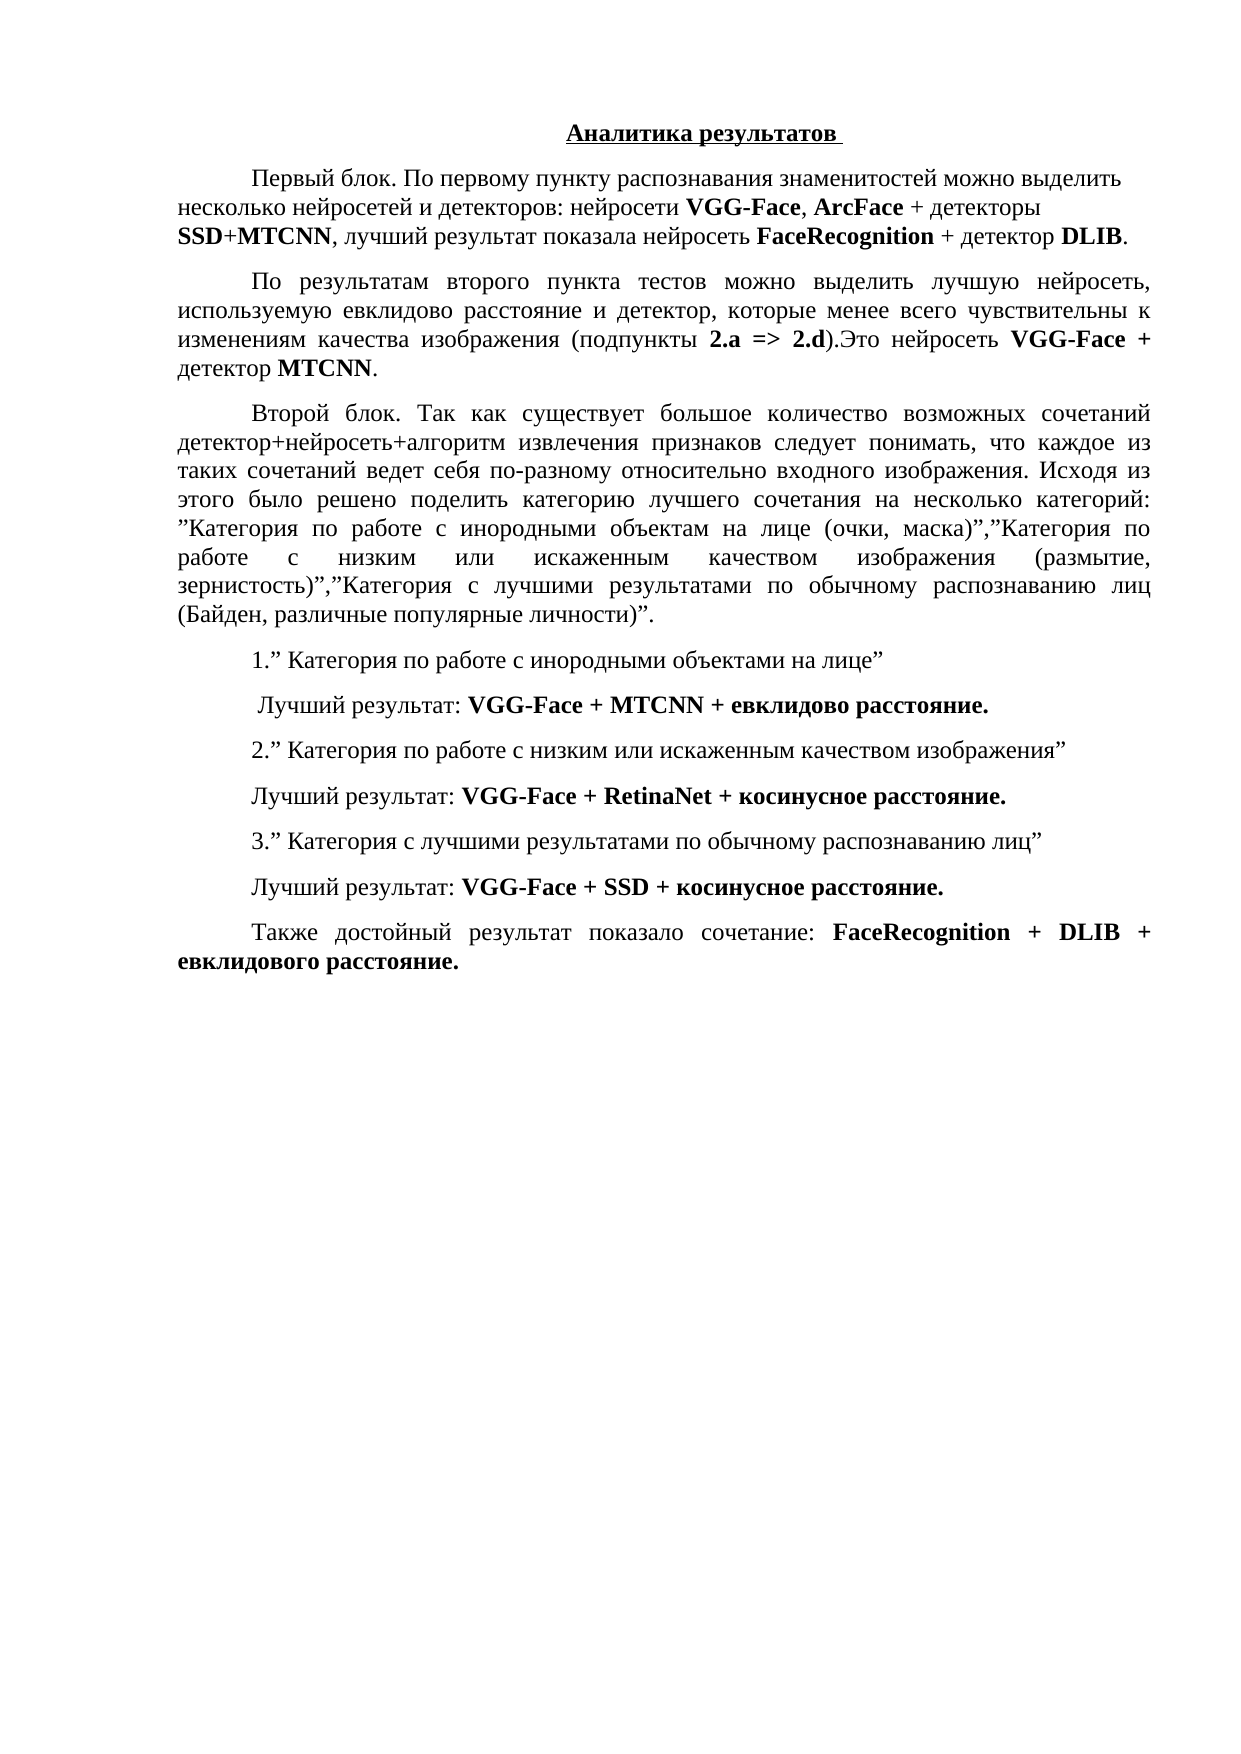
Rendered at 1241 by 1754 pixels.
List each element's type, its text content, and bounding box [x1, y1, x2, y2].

text Также достойный результат показало сочетание: FaceRecognition + DLIB + евклидового расстояние. [177, 917, 1152, 975]
text Первый блок. По первому пункту распознавания знаменитостей можно выделить несколько нейросетей и детекторов: нейросети VGG-Face, ArcFace + детекторы SSD+MTCNN, лучший результат показала нейросеть FaceRecognition + детектор DLIB. [177, 163, 1152, 250]
text Аналитика результатов [177, 118, 1152, 147]
text Лучший результат: VGG-Face + SSD + косинусное расстояние. [177, 872, 1152, 901]
text Лучший результат: VGG-Face + RetinaNet + косинусное расстояние. [177, 781, 1152, 810]
text 2.” Категория по работе с низким или искаженным качеством изображения” [177, 736, 1152, 764]
text Второй блок. Так как существует большое количество возможных сочетаний детектор+нейросеть+алгоритм извлечения признаков следует понимать, что каждое из таких сочетаний ведет себя по-разному относительно входного изображения. Исходя из этого было решено поделить категорию лучшего сочетания на несколько категорий: ”Категория по работе с инородными объектам на лице (очки, маска)”,”Категория по работе с низким или искаженным качеством изображения (размытие, зернистость)”,”Категория с лучшими результатами по обычному распознаванию лиц (Байден, различные популярные личности)”. [177, 398, 1152, 628]
text 3.” Категория с лучшими результатами по обычному распознаванию лиц” [177, 826, 1152, 855]
text 1.” Категория по работе с инородными объектами на лице” [177, 645, 1152, 673]
text Лучший результат: VGG-Face + MTCNN + евклидово расстояние. [177, 690, 1152, 719]
text По результатам второго пункта тестов можно выделить лучшую нейросеть, используемую евклидово расстояние и детектор, которые менее всего чувствительны к изменениям качества изображения (подпункты 2.a => 2.d).Это нейросеть VGG-Face + детектор MTCNN. [177, 266, 1152, 381]
